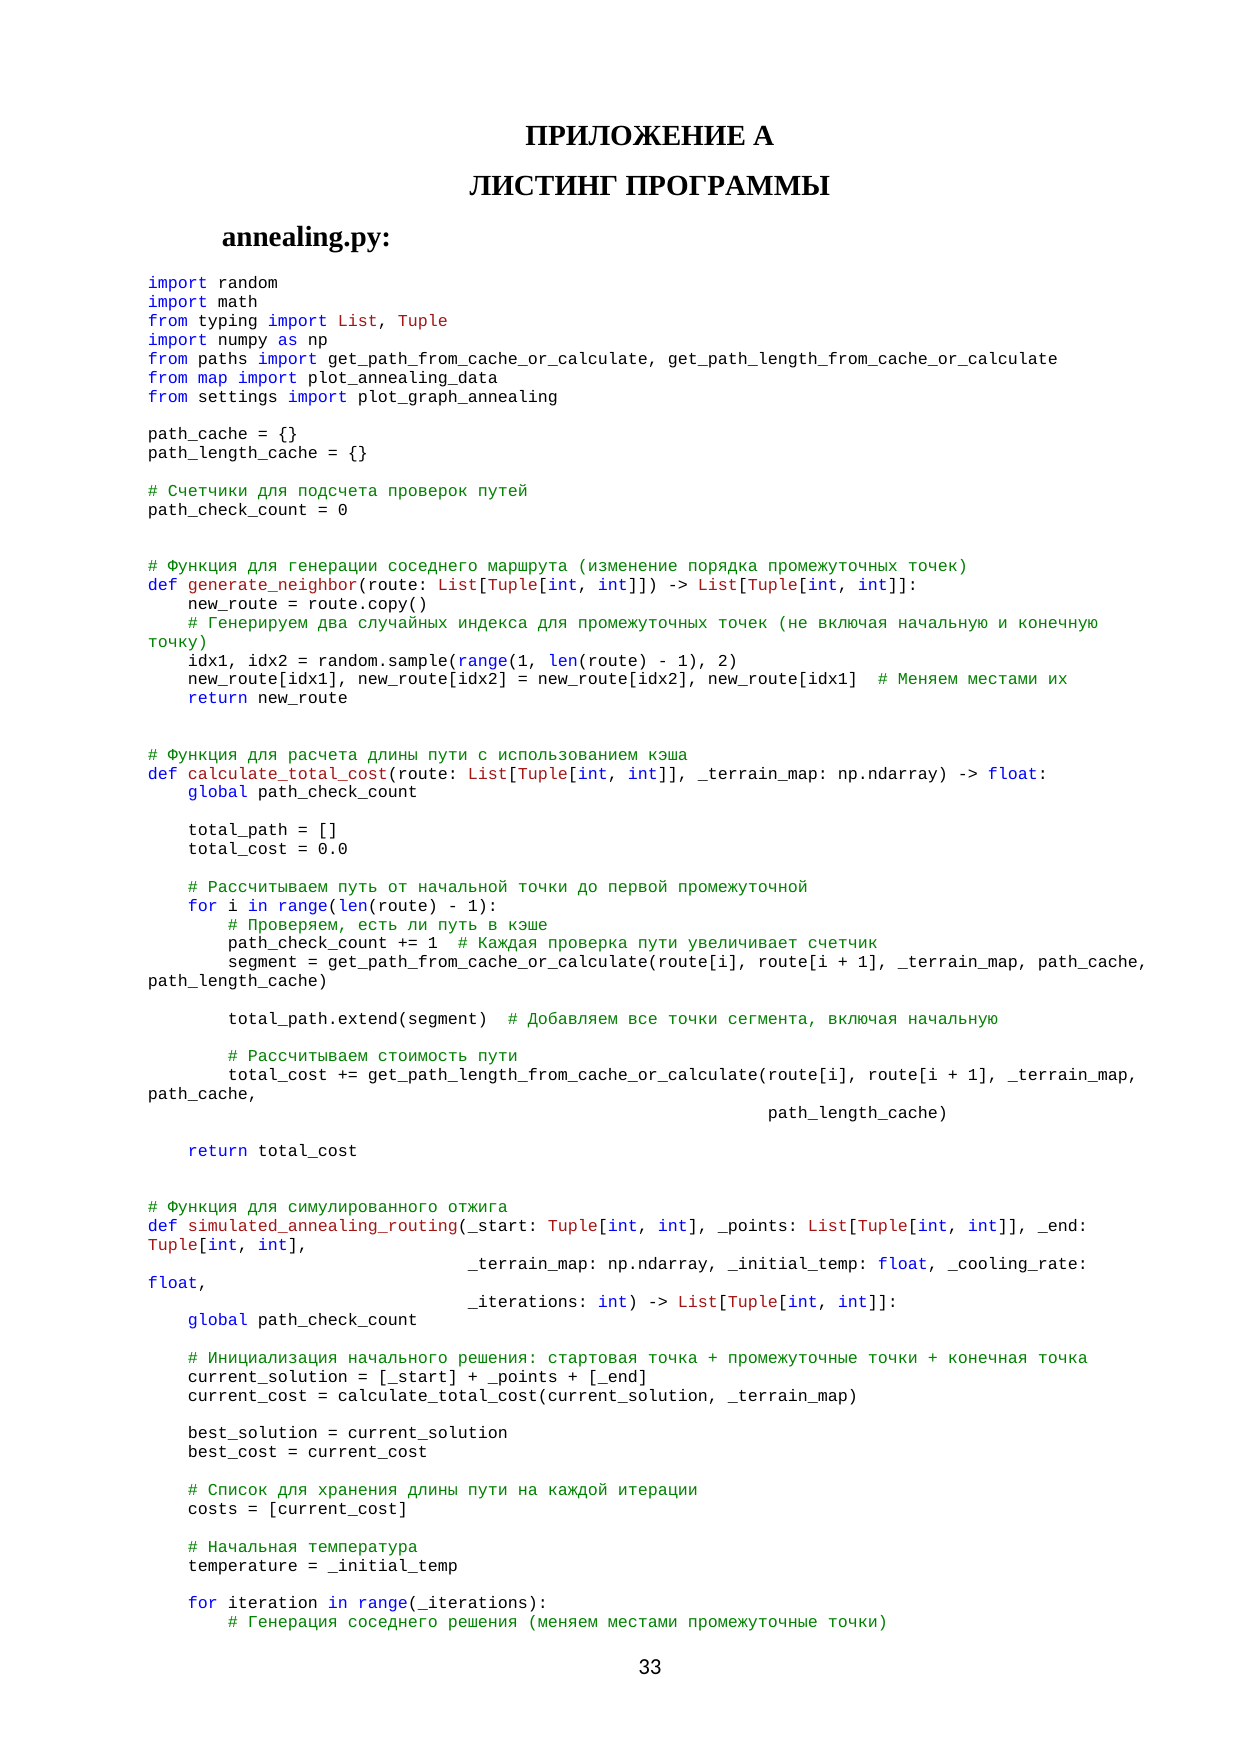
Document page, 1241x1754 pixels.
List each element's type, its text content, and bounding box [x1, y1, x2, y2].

text from map import plot_annealing_data [148, 369, 1152, 388]
text current_cost = calculate_total_cost(current_solution, _terrain_map) [148, 1387, 1152, 1406]
text costs = [current_cost] [148, 1501, 1152, 1519]
text Приложение А [148, 118, 1152, 152]
text # Функция для симулированного отжига [148, 1199, 1152, 1218]
text total_path.extend(segment) # Добавляем все точки сегмента, включая начальную [148, 1010, 1152, 1029]
text def simulated_annealing_routing(_start: Tuple[int, int], _points: List[Tuple[int, int]], _end: Tuple[int, int], [148, 1218, 1152, 1255]
text # Функция для генерации соседнего маршрута (изменение порядка промежуточных точек) [148, 558, 1152, 577]
text total_cost = 0.0 [148, 841, 1152, 859]
text from settings import plot_graph_annealing [148, 388, 1152, 407]
text for i in range(len(route) - 1): [148, 897, 1152, 916]
text # Рассчитываем путь от начальной точки до первой промежуточной [148, 878, 1152, 897]
text path_check_count = 0 [148, 501, 1152, 520]
text total_cost += get_path_length_from_cache_or_calculate(route[i], route[i + 1], _terrain_map, path_cache, [148, 1067, 1152, 1104]
text temperature = _initial_temp [148, 1557, 1152, 1576]
text new_route[idx1], new_route[idx2] = new_route[idx2], new_route[idx1] # Меняем местами их [148, 671, 1152, 690]
text _terrain_map: np.ndarray, _initial_temp: float, _cooling_rate: float, [148, 1255, 1152, 1293]
text idx1, idx2 = random.sample(range(1, len(route) - 1), 2) [148, 652, 1152, 671]
text def generate_neighbor(route: List[Tuple[int, int]]) -> List[Tuple[int, int]]: [148, 577, 1152, 596]
text global path_check_count [148, 784, 1152, 803]
text path_length_cache) [148, 1104, 1152, 1123]
text # Генерация соседнего решения (меняем местами промежуточные точки) [148, 1614, 1152, 1632]
text # Счетчики для подсчета проверок путей [148, 482, 1152, 501]
text # Рассчитываем стоимость пути [148, 1048, 1152, 1067]
text return new_route [148, 690, 1152, 709]
text # Проверяем, есть ли путь в кэше [148, 916, 1152, 935]
text from paths import get_path_from_cache_or_calculate, get_path_length_from_cache_or_calculate [148, 350, 1152, 369]
text Листинг программы [148, 168, 1152, 202]
text # Инициализация начального решения: стартовая точка + промежуточные точки + конечная точка [148, 1350, 1152, 1368]
text total_path = [] [148, 822, 1152, 841]
text # Начальная температура [148, 1538, 1152, 1557]
text import random [148, 275, 1152, 294]
text best_cost = current_cost [148, 1444, 1152, 1463]
text path_check_count += 1 # Каждая проверка пути увеличивает счетчик [148, 935, 1152, 954]
text # Функция для расчета длины пути с использованием кэша [148, 746, 1152, 765]
text # Список для хранения длины пути на каждой итерации [148, 1482, 1152, 1501]
text best_solution = current_solution [148, 1425, 1152, 1444]
text global path_check_count [148, 1312, 1152, 1331]
text annealing.py: [148, 219, 1152, 252]
text new_route = route.copy() [148, 596, 1152, 614]
text path_cache = {} [148, 426, 1152, 445]
text def calculate_total_cost(route: List[Tuple[int, int]], _terrain_map: np.ndarray) -> float: [148, 765, 1152, 784]
text import numpy as np [148, 332, 1152, 350]
text current_solution = [_start] + _points + [_end] [148, 1368, 1152, 1387]
text for iteration in range(_iterations): [148, 1595, 1152, 1614]
text segment = get_path_from_cache_or_calculate(route[i], route[i + 1], _terrain_map, path_cache, path_length_cache) [148, 954, 1152, 991]
text # Генерируем два случайных индекса для промежуточных точек (не включая начальную и конечную точку) [148, 614, 1152, 652]
text return total_cost [148, 1142, 1152, 1161]
text import math [148, 294, 1152, 313]
text path_length_cache = {} [148, 445, 1152, 463]
text _iterations: int) -> List[Tuple[int, int]]: [148, 1293, 1152, 1312]
text from typing import List, Tuple [148, 313, 1152, 332]
